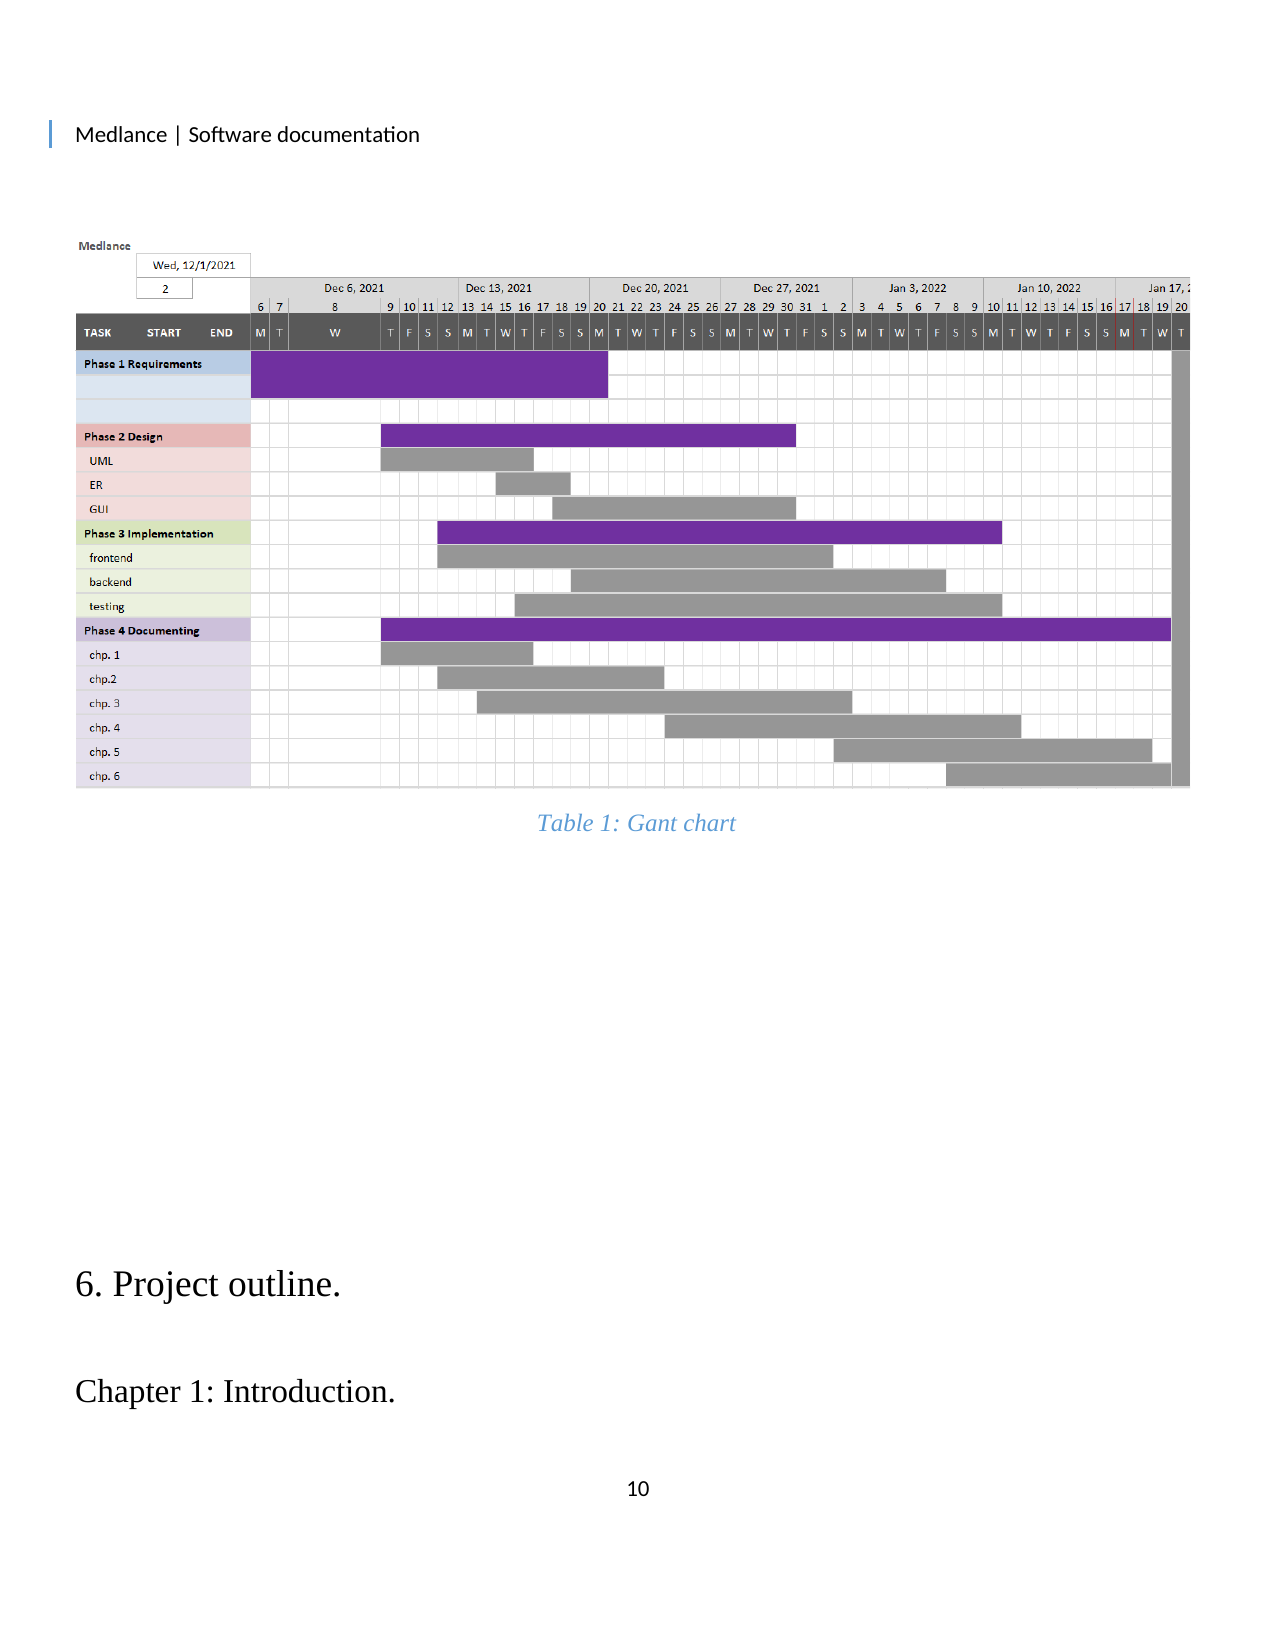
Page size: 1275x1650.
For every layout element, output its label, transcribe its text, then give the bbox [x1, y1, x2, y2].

picture [75, 236, 1191, 789]
text 6. Project outline. [75, 1261, 1200, 1304]
text Table 1: Gant chart [75, 808, 1200, 836]
text Chapter 1: Introduction. [75, 1372, 1200, 1410]
